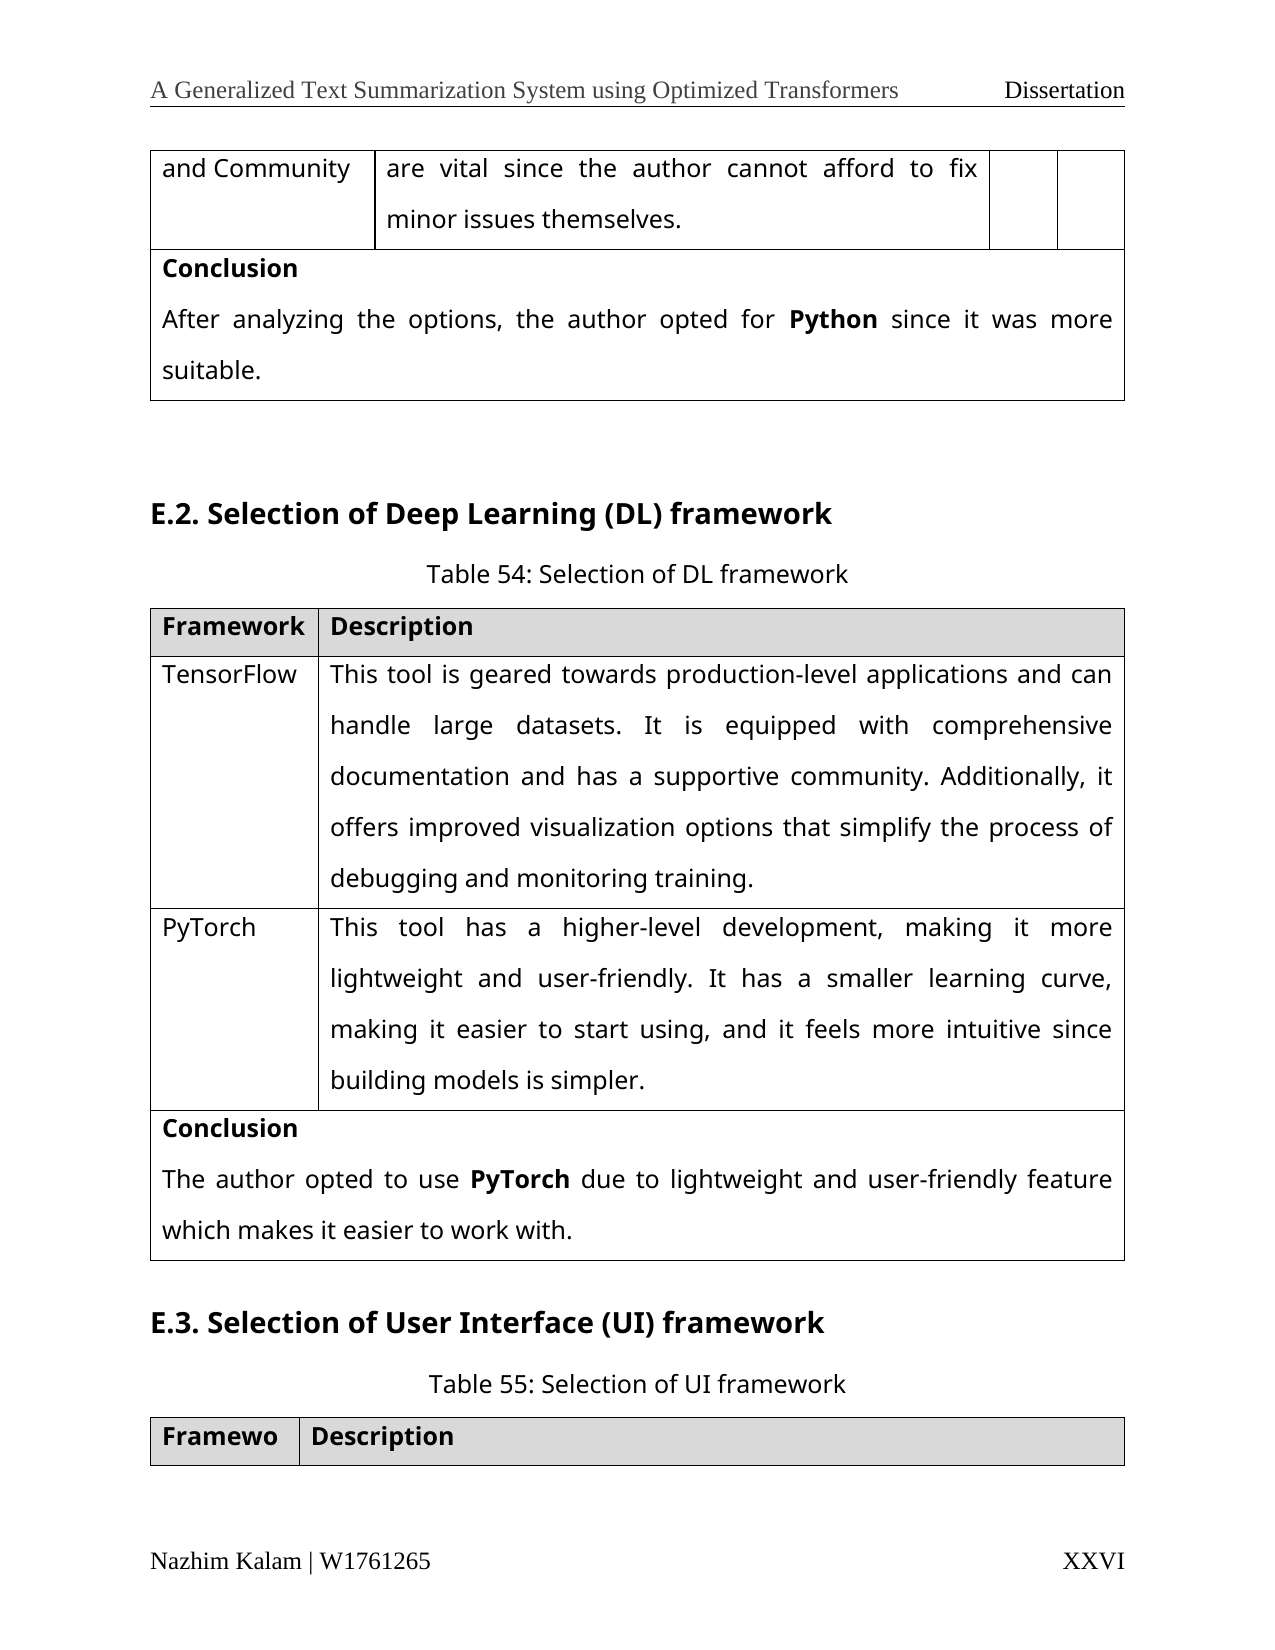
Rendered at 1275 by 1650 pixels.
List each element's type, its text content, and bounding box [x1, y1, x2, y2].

table_cell PyTorch [151, 909, 318, 1110]
table_header Description [319, 609, 1124, 656]
table_cell H [990, 151, 1057, 249]
table_cell Conclusion After analyzing the options, the author opted for Python since it was more suitable. [151, 250, 1124, 399]
table_cell TensorFlow [151, 657, 318, 908]
table_cell Conclusion The author opted to use PyTorch due to lightweight and user-friendly feature which makes it easier to work with. [151, 1111, 1124, 1260]
subtitle E.3. Selection of User Interface (UI) framework [150, 1303, 1125, 1342]
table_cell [151, 151, 374, 249]
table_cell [376, 151, 989, 249]
table_cell M [1058, 151, 1124, 249]
table_header Description [300, 1418, 1124, 1465]
table_cell This tool has a higher-level development, making it more lightweight and user-friendly. It has a smaller learning curve, making it easier to start using, and it feels more intuitive since building models is simpler. [319, 909, 1124, 1110]
table_cell This tool is geared towards production-level applications and can handle large datasets. It is equipped with comprehensive documentation and has a supportive community. Additionally, it offers improved visualization options that simplify the process of debugging and monitoring training. [319, 657, 1124, 908]
table_header Framework [151, 1418, 299, 1465]
subtitle E.2. Selection of Deep Learning (DL) framework [150, 493, 1125, 533]
table_header Framework [151, 609, 318, 656]
